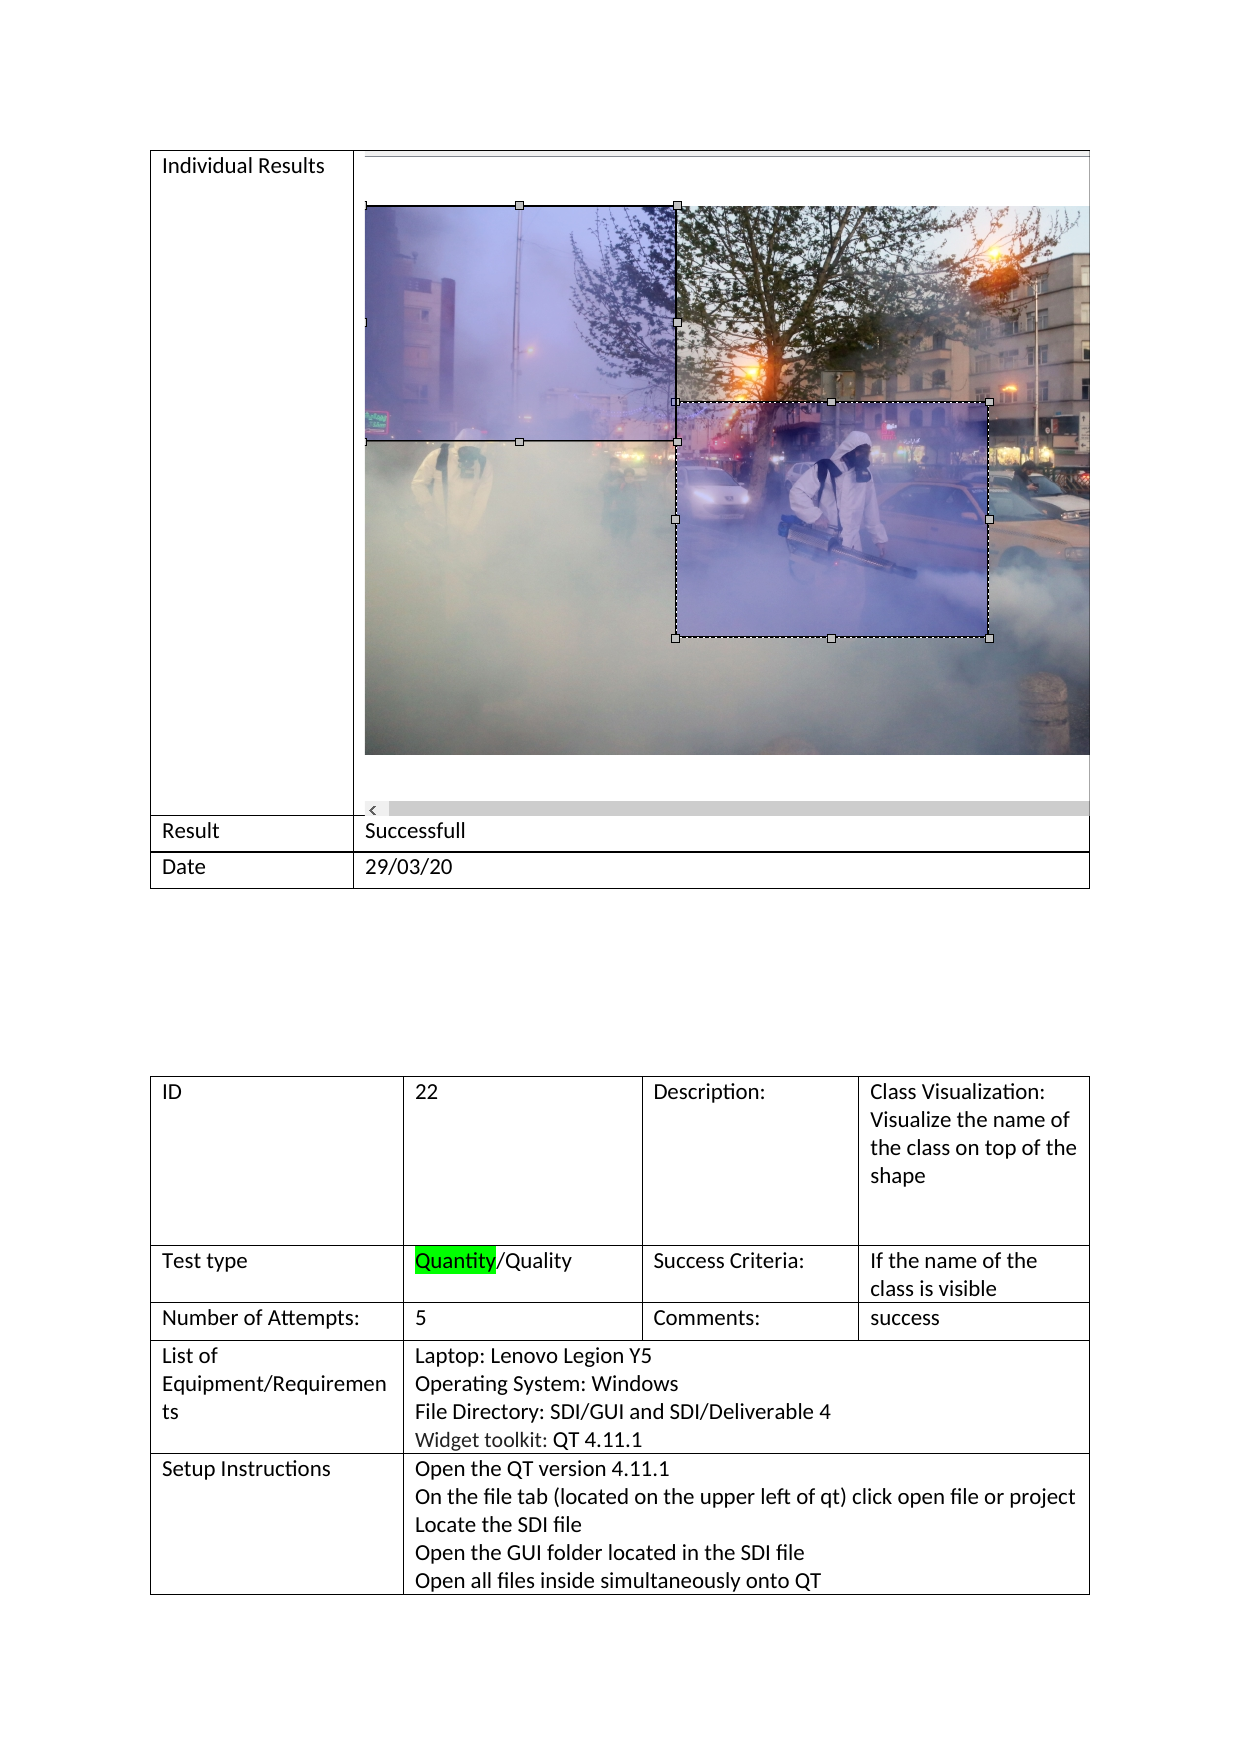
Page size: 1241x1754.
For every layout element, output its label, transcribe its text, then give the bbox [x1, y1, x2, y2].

table_header 22 [404, 1077, 642, 1245]
table_cell Individual Results [151, 151, 353, 815]
table_cell Success Criteria: [643, 1246, 858, 1302]
table_cell Date [151, 853, 353, 887]
table_cell If the name of the class is visible [859, 1246, 1089, 1302]
table_cell [354, 151, 364, 815]
table_header ID [151, 1077, 403, 1245]
table_cell Result [151, 816, 353, 851]
table_header Description: [643, 1077, 858, 1245]
table_cell List of Equipment/Requirements [151, 1341, 403, 1453]
table_cell Comments: [643, 1303, 858, 1340]
table_cell Successfull [354, 816, 1089, 851]
table_cell Setup Instructions [151, 1454, 403, 1594]
table_header Class Visualization: Visualize the name of the class on top of the shape [859, 1077, 1089, 1245]
table_cell success [859, 1303, 1089, 1340]
table_cell 5 [404, 1303, 642, 1340]
table_cell Quantity/Quality [404, 1246, 642, 1302]
table_cell Test type [151, 1246, 403, 1302]
picture [364, 151, 1090, 816]
table_cell 29/03/20 [354, 853, 1089, 887]
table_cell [404, 1454, 1089, 1594]
table_cell Laptop: Lenovo Legion Y5 Operating System: Windows File Directory: SDI/GUI and SDI/Deliverable 4 Widget toolkit: QT 4.11.1 [404, 1341, 1089, 1453]
table_cell Number of Attempts: [151, 1303, 403, 1340]
